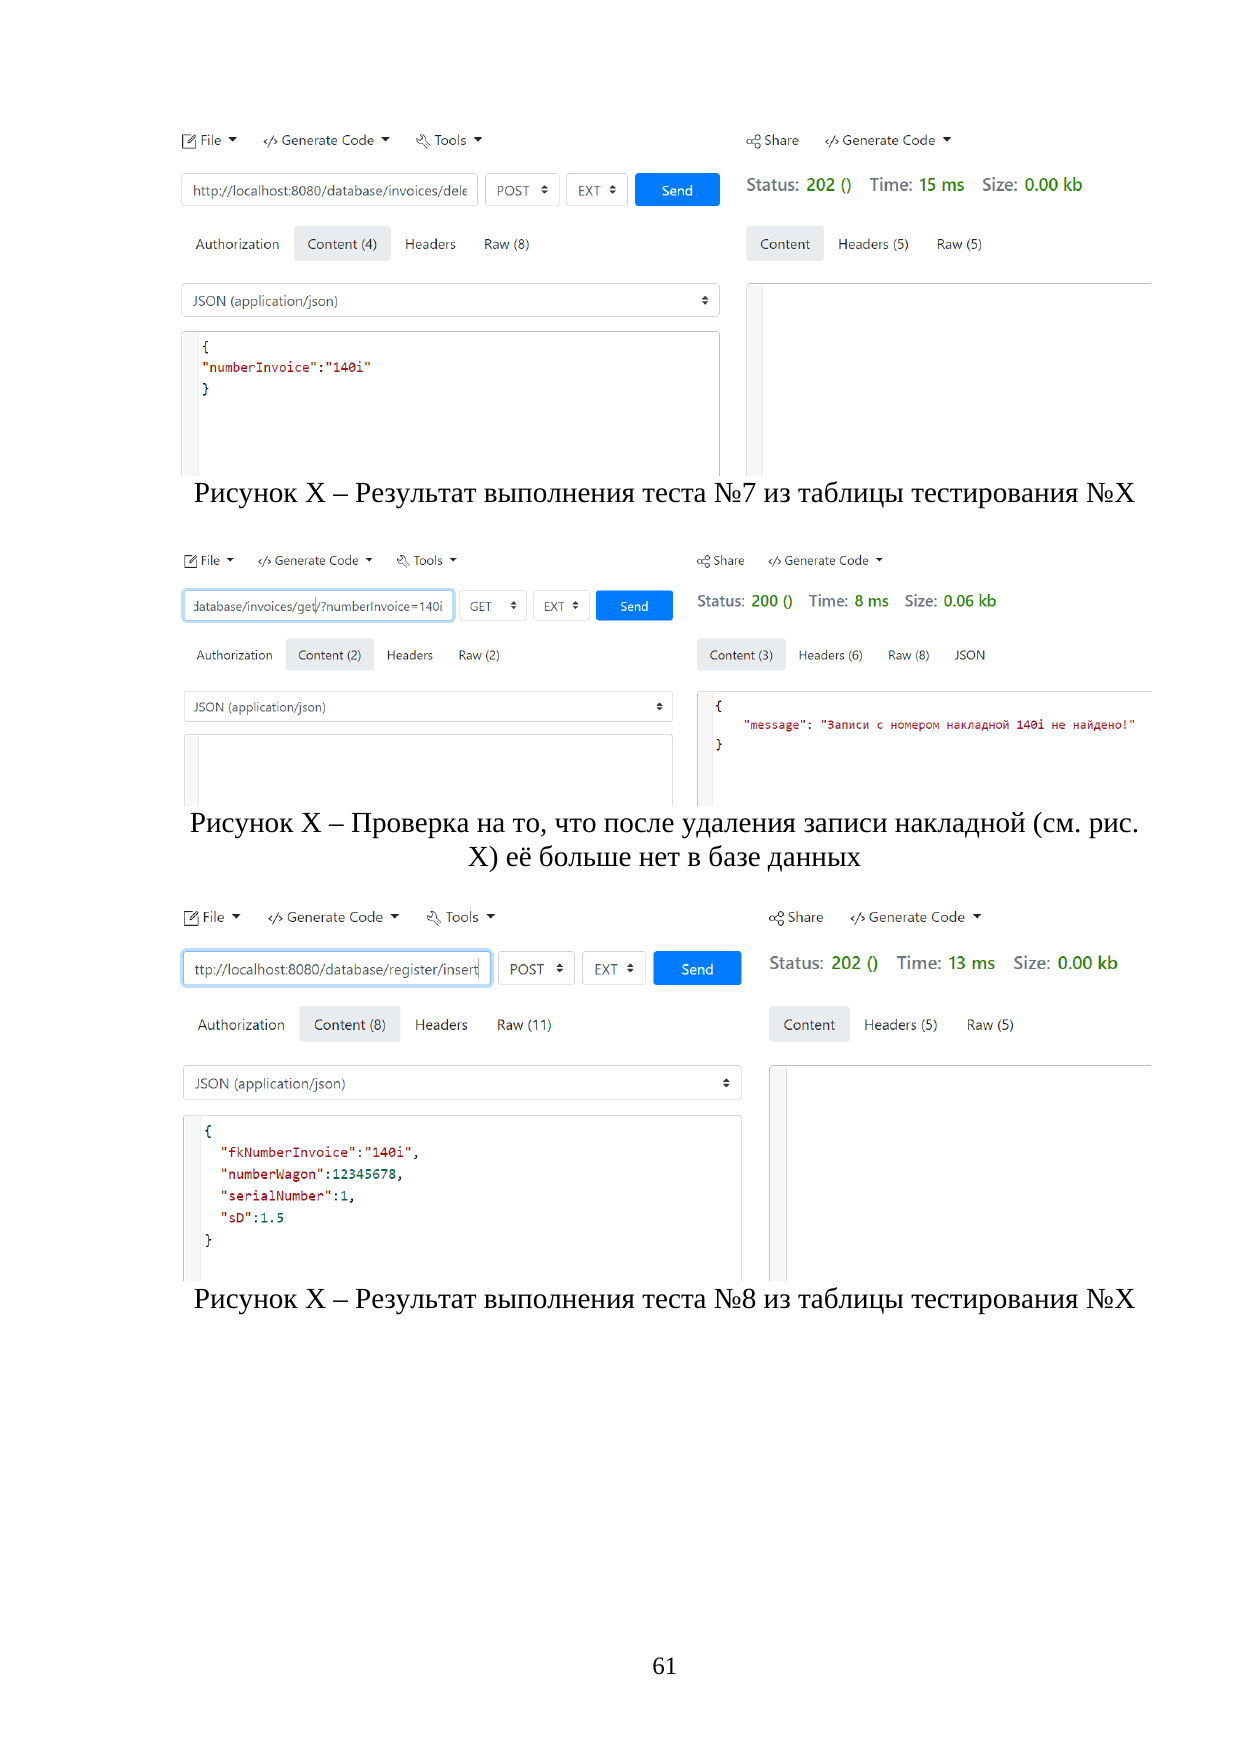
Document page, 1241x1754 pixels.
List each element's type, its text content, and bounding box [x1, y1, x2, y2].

text Рисунок X – Результат выполнения теста №7 из таблицы тестирования №X [177, 476, 1152, 509]
picture [177, 542, 1153, 806]
text Рисунок X – Проверка на то, что после удаления записи накладной (см. рис. X) её больше нет в базе данных [177, 806, 1152, 872]
text Рисунок X – Результат выполнения теста №8 из таблицы тестирования №X [177, 1281, 1152, 1314]
picture [177, 905, 1152, 1281]
picture [177, 118, 1152, 476]
